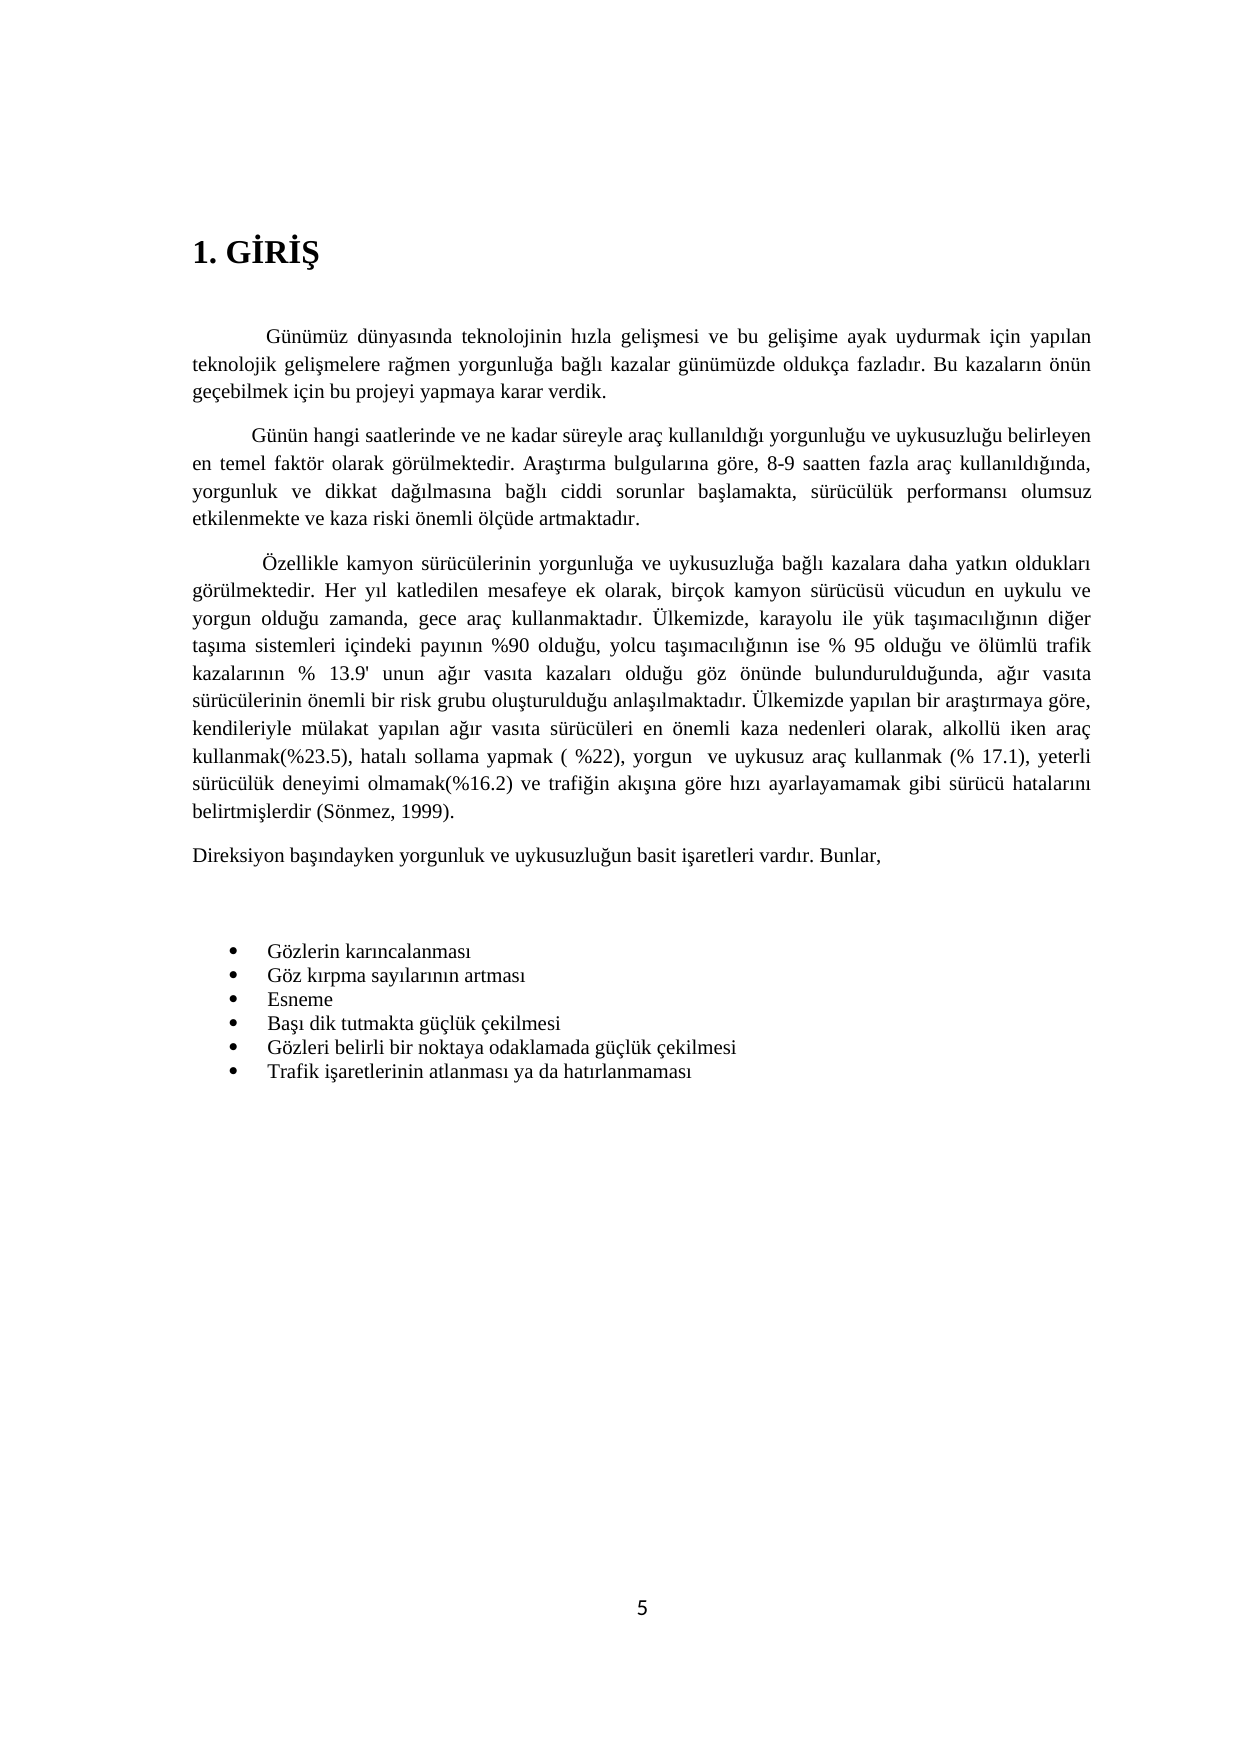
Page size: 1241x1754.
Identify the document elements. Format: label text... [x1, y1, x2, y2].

list Göz kırpma sayılarının artması [229, 963, 1092, 987]
list Gözlerin karıncalanması [229, 939, 1092, 963]
list Esneme [229, 987, 1092, 1011]
subtitle 1. GİRİŞ [192, 232, 1092, 271]
list Başı dik tutmakta güçlük çekilmesi [229, 1011, 1092, 1035]
list Gözleri belirli bir noktaya odaklamada güçlük çekilmesi [229, 1035, 1092, 1059]
text Günün hangi saatlerinde ve ne kadar süreyle araç kullanıldığı yorgunluğu ve uykusuzluğu belirleyen en temel faktör olarak görülmektedir. Araştırma bulgularına göre, 8-9 saatten fazla araç kullanıldığında, yorgunluk ve dikkat dağılmasına bağlı ciddi sorunlar başlamakta, sürücülük performansı olumsuz etkilenmekte ve kaza riski önemli ölçüde artmaktadır. [192, 423, 1092, 530]
list Trafik işaretlerinin atlanması ya da hatırlanmaması [229, 1059, 1092, 1083]
text Direksiyon başındayken yorgunluk ve uykusuzluğun basit işaretleri vardır. Bunlar, [192, 843, 1092, 867]
text Günümüz dünyasında teknolojinin hızla gelişmesi ve bu gelişime ayak uydurmak için yapılan teknolojik gelişmelere rağmen yorgunluğa bağlı kazalar günümüzde oldukça fazladır. Bu kazaların önün geçebilmek için bu projeyi yapmaya karar verdik. [192, 324, 1092, 403]
text Özellikle kamyon sürücülerinin yorgunluğa ve uykusuzluğa bağlı kazalara daha yatkın oldukları görülmektedir. Her yıl katledilen mesafeye ek olarak, birçok kamyon sürücüsü vücudun en uykulu ve yorgun olduğu zamanda, gece araç kullanmaktadır. Ülkemizde, karayolu ile yük taşımacılığının diğer taşıma sistemleri içindeki payının %90 olduğu, yolcu taşımacılığının ise % 95 olduğu ve ölümlü trafik kazalarının % 13.9' unun ağır vasıta kazaları olduğu göz önünde bulundurulduğunda, ağır vasıta sürücülerinin önemli bir risk grubu oluşturulduğu anlaşılmaktadır. Ülkemizde yapılan bir araştırmaya göre, kendileriyle mülakat yapılan ağır vasıta sürücüleri en önemli kaza nedenleri olarak, alkollü iken araç kullanmak(%23.5), hatalı sollama yapmak ( %22), yorgun ve uykusuz araç kullanmak (% 17.1), yeterli sürücülük deneyimi olmamak(%16.2) ve trafiğin akışına göre hızı ayarlayamamak gibi sürücü hatalarını belirtmişlerdir (Sönmez, 1999). [192, 550, 1092, 823]
